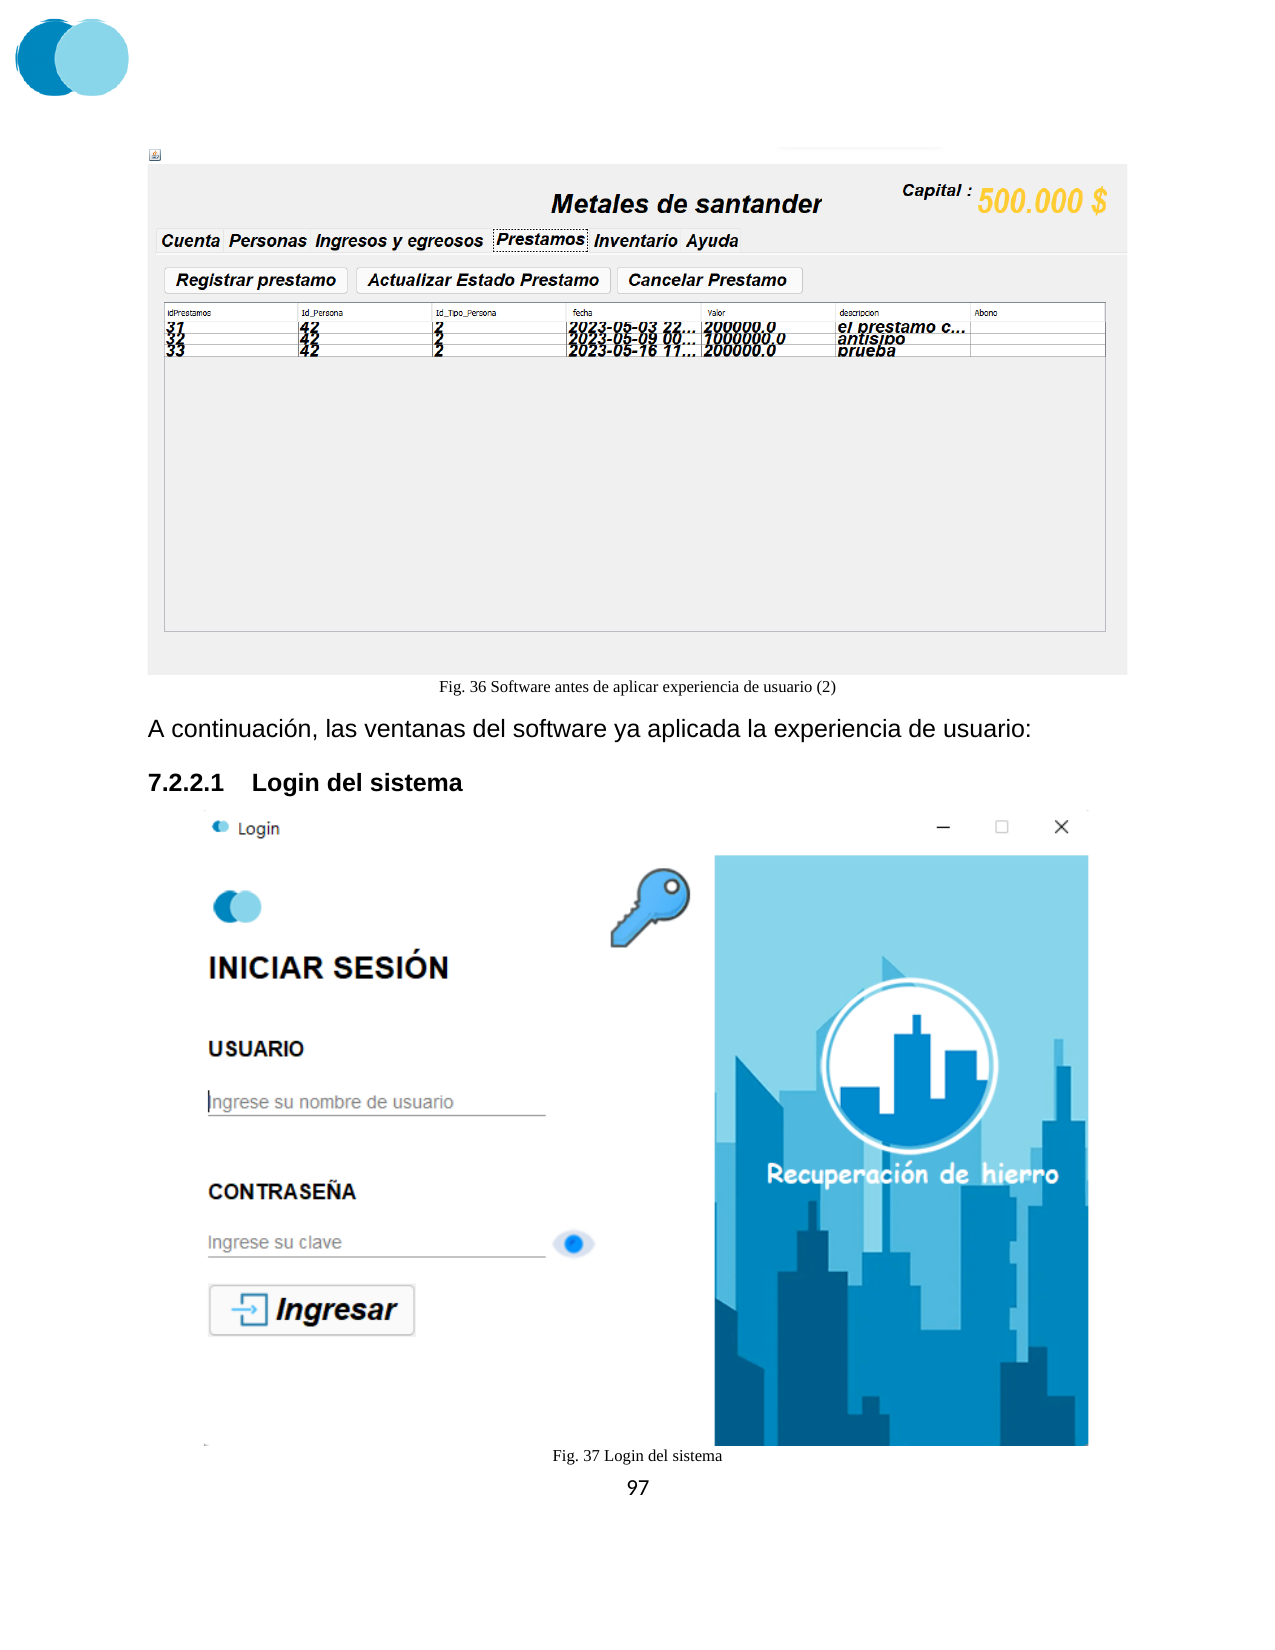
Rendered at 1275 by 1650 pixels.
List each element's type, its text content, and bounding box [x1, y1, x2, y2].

picture [13, 16, 131, 99]
picture [147, 147, 1128, 675]
picture [1045, 1170, 1058, 1183]
text Fig. 36 Software antes de aplicar experiencia de usuario (2) [148, 675, 1127, 696]
picture [203, 810, 1089, 1446]
text A continuación, las ventanas del software ya aplicada la experiencia de usuario: [148, 714, 1122, 742]
subtitle 7.2.2.1 Login del sistema [148, 767, 1127, 796]
text Fig. 37 Login del sistema [148, 1446, 1127, 1465]
